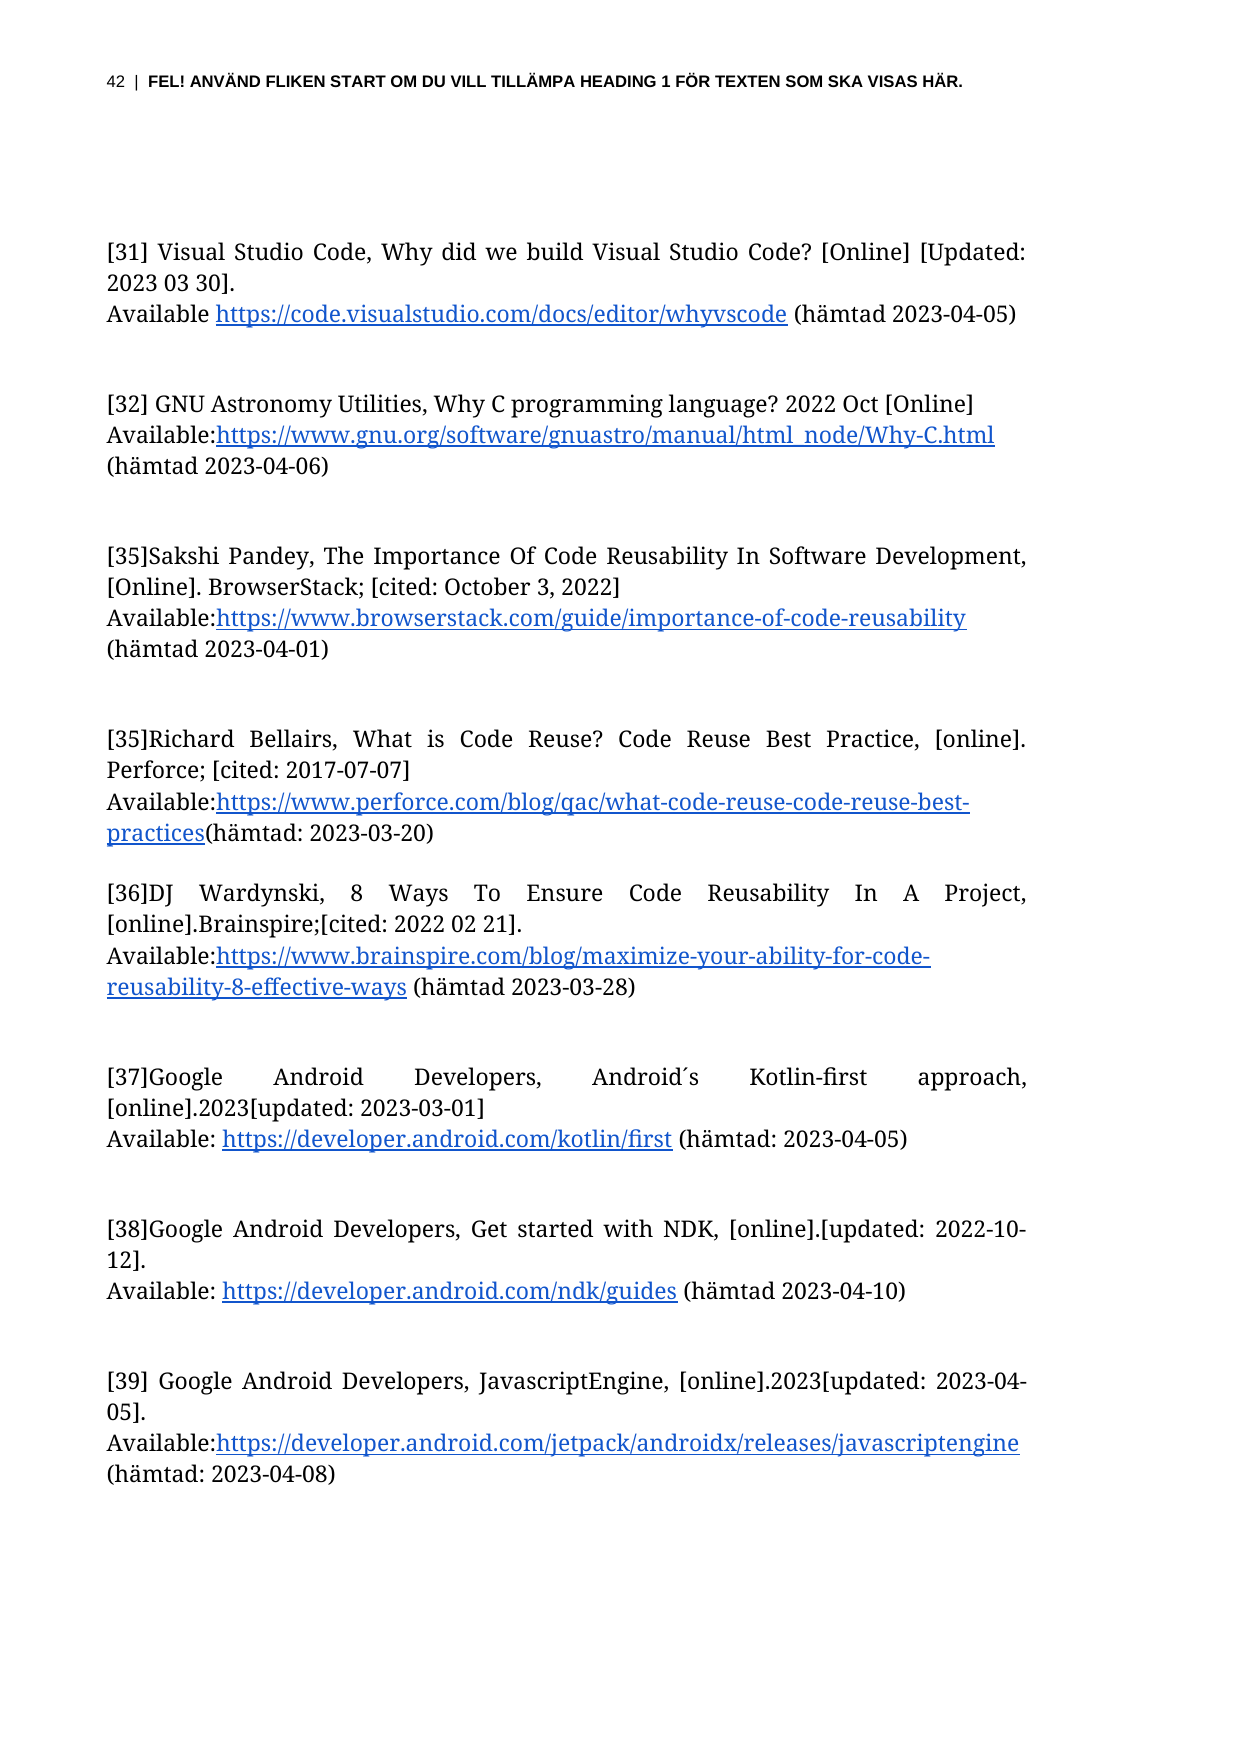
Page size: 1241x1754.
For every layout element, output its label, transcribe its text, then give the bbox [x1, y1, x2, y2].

text Available:https://www.perforce.com/blog/qac/what-code-reuse-code-reuse-best-practices(hämtad: 2023-03-20) [106, 786, 1028, 848]
text Available:https://www.gnu.org/software/gnuastro/manual/html_node/Why-C.html (hämtad 2023-04-06) [106, 419, 1028, 481]
text Available: https://developer.android.com/kotlin/first (hämtad: 2023-04-05) [106, 1123, 1028, 1154]
text [39] Google Android Developers, JavascriptEngine, [online].2023[updated: 2023-04-05]. [106, 1365, 1028, 1427]
text Available:https://developer.android.com/jetpack/androidx/releases/javascriptengine [106, 1427, 1028, 1458]
text [36]DJ Wardynski, 8 Ways To Ensure Code Reusability In A Project, [online].Brainspire;[cited: 2022 02 21]. [106, 877, 1028, 940]
text Available: https://developer.android.com/ndk/guides (hämtad 2023-04-10) [106, 1275, 1028, 1306]
text [38]Google Android Developers, Get started with NDK, [online].[updated: 2022-10-12]. [106, 1213, 1028, 1275]
text Available:https://www.browserstack.com/guide/importance-of-code-reusability [106, 602, 1028, 633]
text [32] GNU Astronomy Utilities, Why C programming language? 2022 Oct [Online] [106, 388, 1028, 419]
text (hämtad 2023-04-01) [106, 633, 1028, 665]
text [37]Google Android Developers, Android´s Kotlin-first approach, [online].2023[updated: 2023-03-01] [106, 1061, 1028, 1123]
text (hämtad: 2023-04-08) [106, 1458, 1028, 1490]
text Available https://code.visualstudio.com/docs/editor/whyvscode (hämtad 2023-04-05) [106, 298, 1028, 329]
text [35]Richard Bellairs, What is Code Reuse? Code Reuse Best Practice, [online]. Perforce; [cited: 2017-07-07] [106, 723, 1028, 786]
text [35]Sakshi Pandey, The Importance Of Code Reusability In Software Development, [Online]. BrowserStack; [cited: October 3, 2022] [106, 540, 1028, 602]
text Available:https://www.brainspire.com/blog/maximize-your-ability-for-code-reusability-8-effective-ways (hämtad 2023-03-28) [106, 940, 1028, 1002]
text [31] Visual Studio Code, Why did we build Visual Studio Code? [Online] [Updated: 2023 03 30]. [106, 236, 1028, 298]
